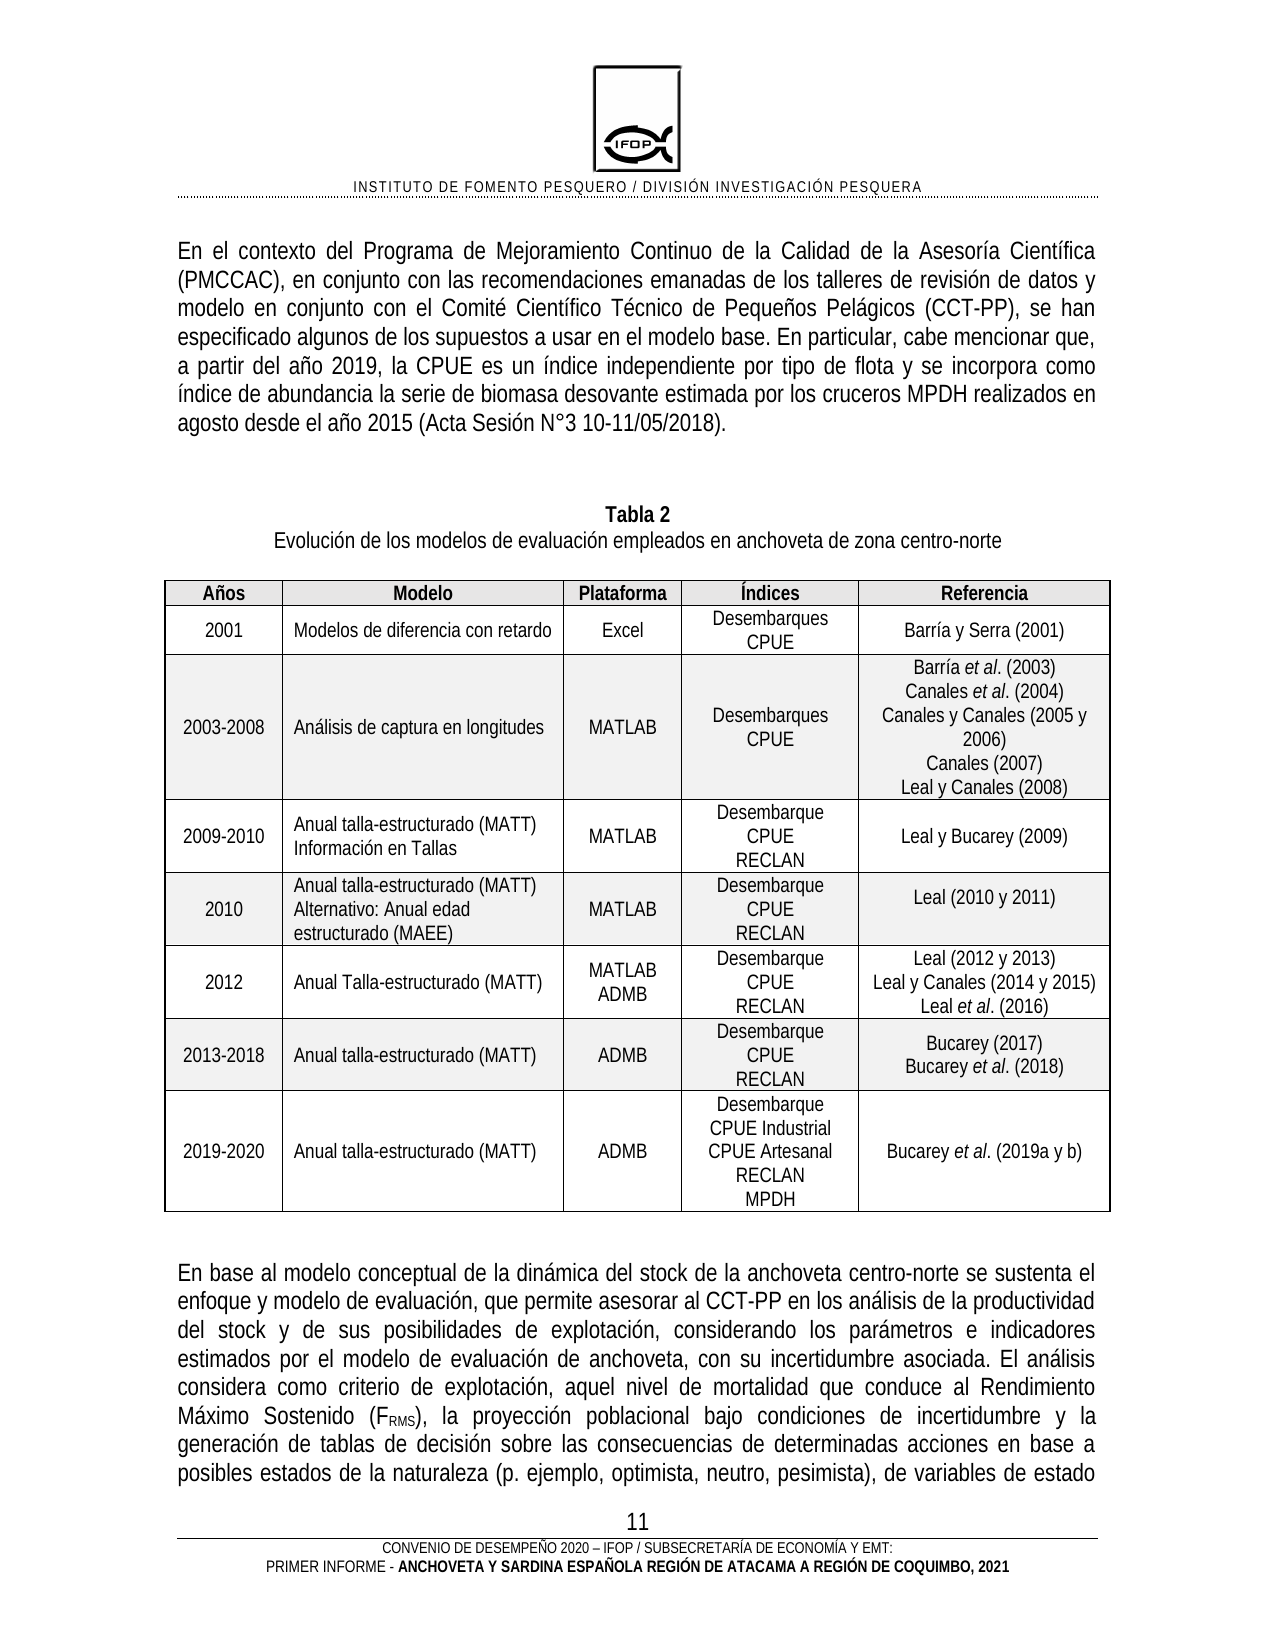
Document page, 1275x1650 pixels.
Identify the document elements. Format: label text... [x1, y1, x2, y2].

table_cell Desembarque CPUE Industrial CPUE Artesanal RECLAN MPDH [682, 1091, 858, 1211]
table_cell 2009-2010 [166, 800, 282, 872]
table_header Modelo [283, 581, 563, 605]
text Evolución de los modelos de evaluación empleados en anchoveta de zona centro-norte [177, 527, 1098, 554]
table_cell 2001 [166, 606, 282, 654]
table_cell Desembarque CPUE RECLAN [682, 873, 858, 944]
table_header Años [166, 581, 282, 605]
table_cell MATLAB [564, 800, 681, 872]
table_cell MATLAB [564, 655, 681, 799]
table_cell Anual talla-estructurado (MATT) Información en Tallas [283, 800, 563, 872]
table_cell Leal y Bucarey (2009) [859, 800, 1109, 872]
table_cell Desembarques CPUE [682, 606, 858, 654]
table_header Plataforma [564, 581, 681, 605]
table_cell 2012 [166, 946, 282, 1017]
table_cell 2010 [166, 873, 282, 944]
table_cell 2019-2020 [166, 1091, 282, 1211]
table_cell Bucarey (2017) Bucarey et al. (2018) [859, 1019, 1109, 1090]
table_cell Leal (2010 y 2011) [859, 873, 1109, 944]
table_header Índices [682, 581, 858, 605]
table_cell Desembarque CPUE RECLAN [682, 946, 858, 1017]
table_cell Bucarey et al. (2019a y b) [859, 1091, 1109, 1211]
text En el contexto del Programa de Mejoramiento Continuo de la Calidad de la Asesoría Científica (PMCCAC), en conjunto con las recomendaciones emanadas de los talleres de revisión de datos y modelo en conjunto con el Comité Científico Técnico de Pequeños Pelágicos (CCT-PP), se han especificado algunos de los supuestos a usar en el modelo base. En particular, cabe mencionar que, a partir del año 2019, la CPUE es un índice independiente por tipo de flota y se incorpora como índice de abundancia la serie de biomasa desovante estimada por los cruceros MPDH realizados en agosto desde el año 2015 (Acta Sesión N°3 10-11/05/2018). [177, 236, 1098, 437]
table_cell Análisis de captura en longitudes [283, 655, 563, 799]
text Tabla 2 [177, 501, 1098, 527]
table_cell Anual talla-estructurado (MATT) Alternativo: Anual edad estructurado (MAEE) [283, 873, 563, 944]
table_cell ADMB [564, 1091, 681, 1211]
table_cell Anual talla-estructurado (MATT) [283, 1019, 563, 1090]
table_cell MATLAB ADMB [564, 946, 681, 1017]
table_cell MATLAB [564, 873, 681, 944]
table_cell Anual Talla-estructurado (MATT) [283, 946, 563, 1017]
table_cell 2013-2018 [166, 1019, 282, 1090]
table_cell Modelos de diferencia con retardo [283, 606, 563, 654]
table_cell Desembarques CPUE [682, 655, 858, 799]
table_cell Excel [564, 606, 681, 654]
table_cell Desembarque CPUE RECLAN [682, 800, 858, 872]
picture [592, 65, 683, 176]
table_cell Desembarque CPUE RECLAN [682, 1019, 858, 1090]
table_cell Barría y Serra (2001) [859, 606, 1109, 654]
table_cell Barría et al. (2003) Canales et al. (2004) Canales y Canales (2005 y 2006) Canales (2007) Leal y Canales (2008) [859, 655, 1109, 799]
table_cell ADMB [564, 1019, 681, 1090]
table_cell Leal (2012 y 2013) Leal y Canales (2014 y 2015) Leal et al. (2016) [859, 946, 1109, 1017]
table_cell 2003-2008 [166, 655, 282, 799]
table_header Referencia [859, 581, 1109, 605]
table_cell Anual talla-estructurado (MATT) [283, 1091, 563, 1211]
